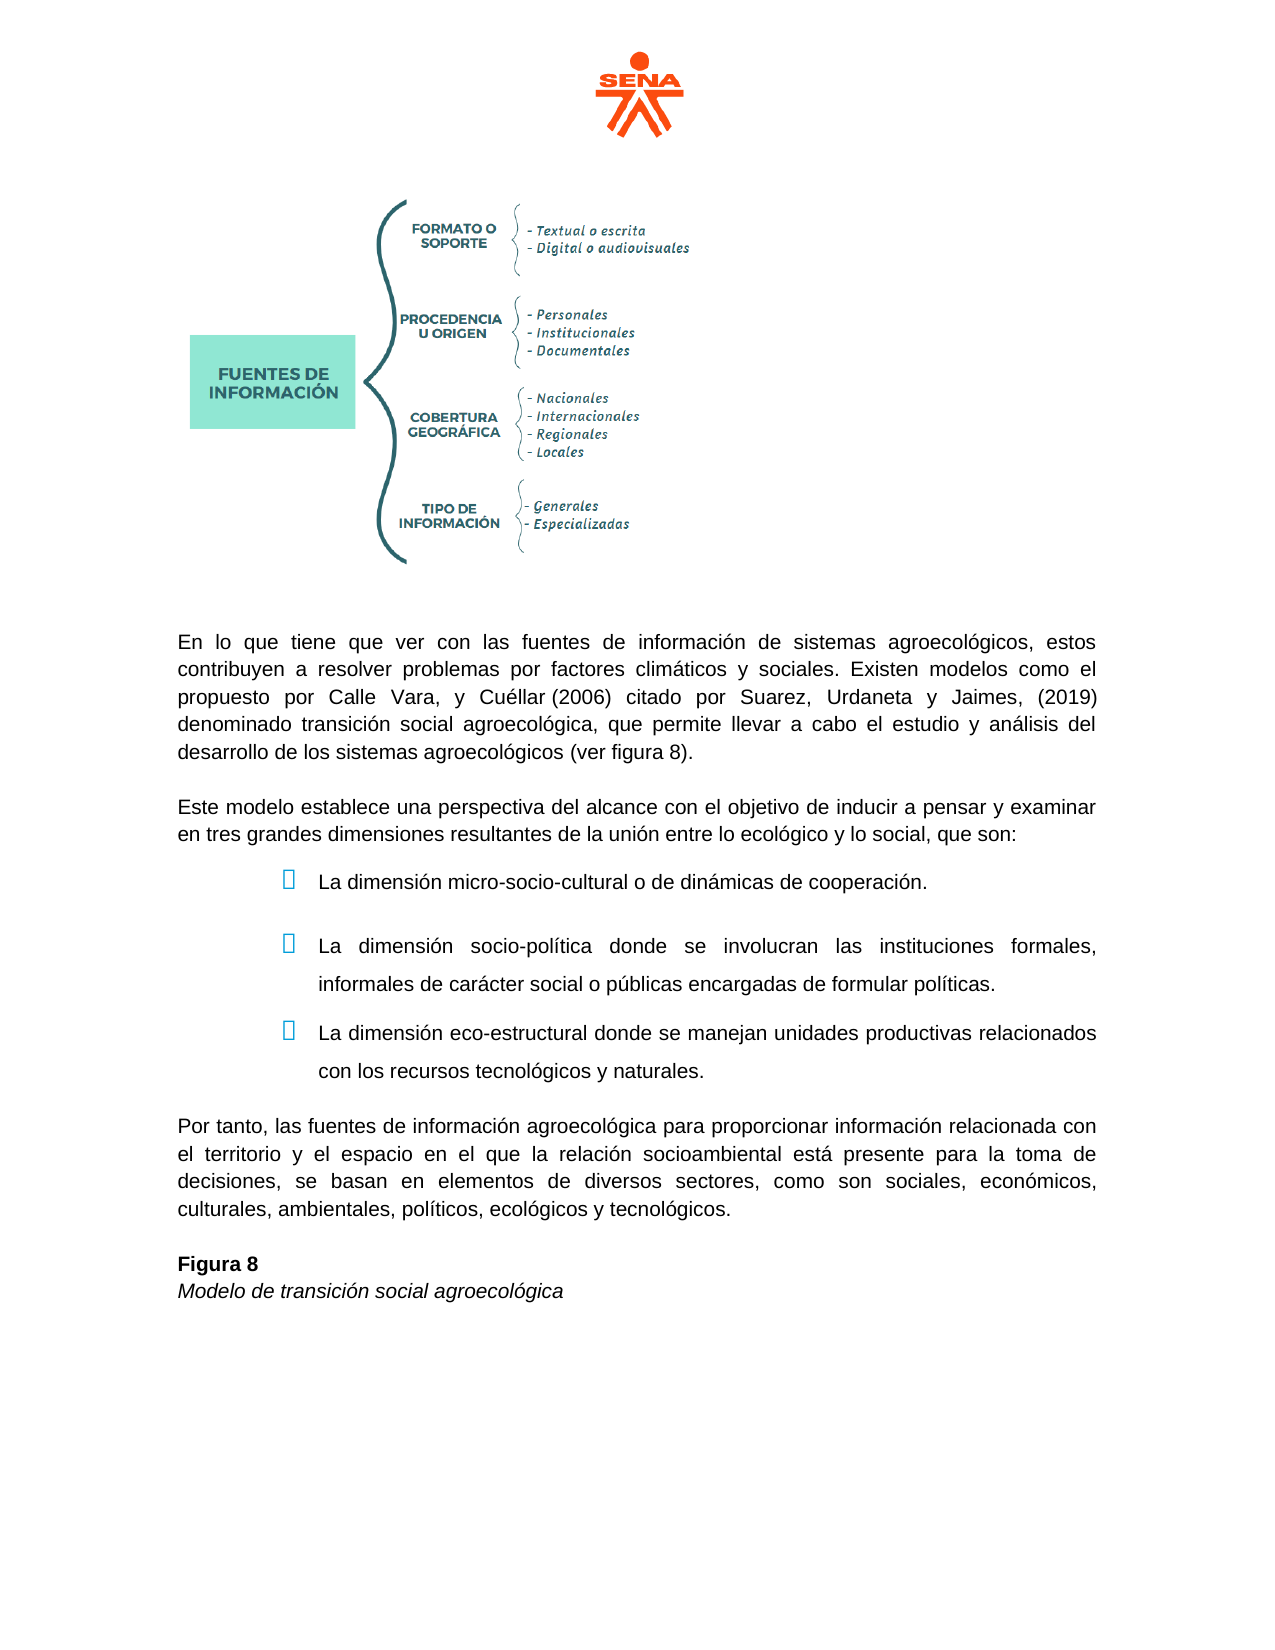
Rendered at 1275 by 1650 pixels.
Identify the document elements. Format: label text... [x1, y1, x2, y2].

text En lo que tiene que ver con las fuentes de información de sistemas agroecológicos, estos contribuyen a resolver problemas por factores climáticos y sociales. Existen modelos como el propuesto por Calle Vara, y Cuéllar (2006) citado por Suarez, Urdaneta y Jaimes, (2019) denominado transición social agroecológica, que permite llevar a cabo el estudio y análisis del desarrollo de los sistemas agroecológicos (ver figura 8). [177, 629, 1098, 763]
text Figura 8 [177, 1251, 1098, 1275]
list La dimensión socio-política donde se involucran las instituciones formales, informales de carácter social o públicas encargadas de formular políticas. [281, 913, 1098, 996]
picture [177, 177, 729, 575]
list La dimensión micro-socio-cultural o de dinámicas de cooperación. [281, 849, 1098, 905]
text Este modelo establece una perspectiva del alcance con el objetivo de inducir a pensar y examinar en tres grandes dimensiones resultantes de la unión entre lo ecológico y lo social, que son: [177, 794, 1098, 846]
picture [585, 48, 690, 142]
text Por tanto, las fuentes de información agroecológica para proporcionar información relacionada con el territorio y el espacio en el que la relación socioambiental está presente para la toma de decisiones, se basan en elementos de diversos sectores, como son sociales, económicos, culturales, ambientales, políticos, ecológicos y tecnológicos. [177, 1114, 1098, 1220]
text Modelo de transición social agroecológica [177, 1279, 1098, 1303]
list La dimensión eco-estructural donde se manejan unidades productivas relacionados con los recursos tecnológicos y naturales. [281, 1000, 1098, 1083]
